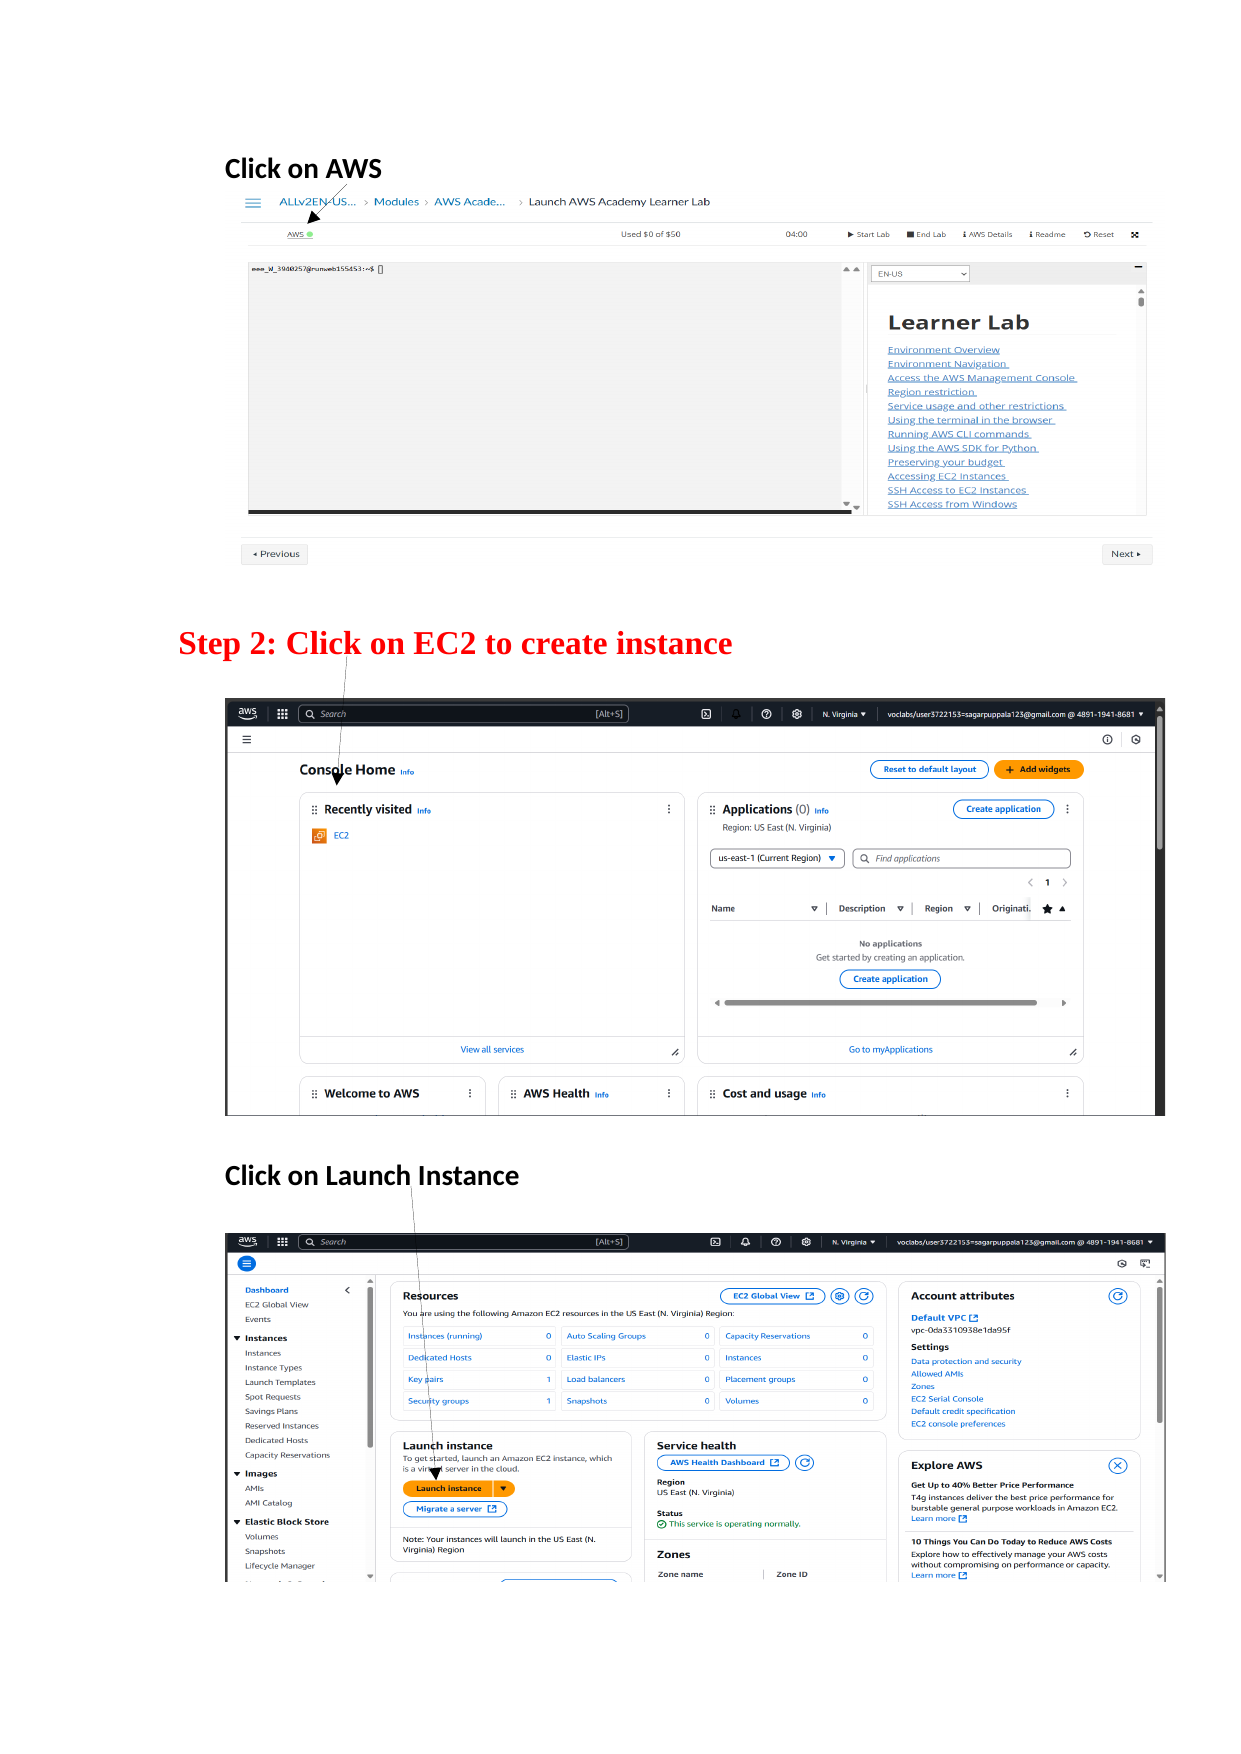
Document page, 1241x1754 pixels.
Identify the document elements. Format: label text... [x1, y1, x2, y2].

list Click on AWS [225, 150, 1090, 186]
picture [225, 188, 1165, 566]
picture [225, 1233, 1166, 1582]
text Step 2: Click on EC2 to create instance [178, 623, 1090, 661]
list Click on Launch Instance [225, 1157, 1090, 1192]
picture [225, 698, 1166, 1116]
